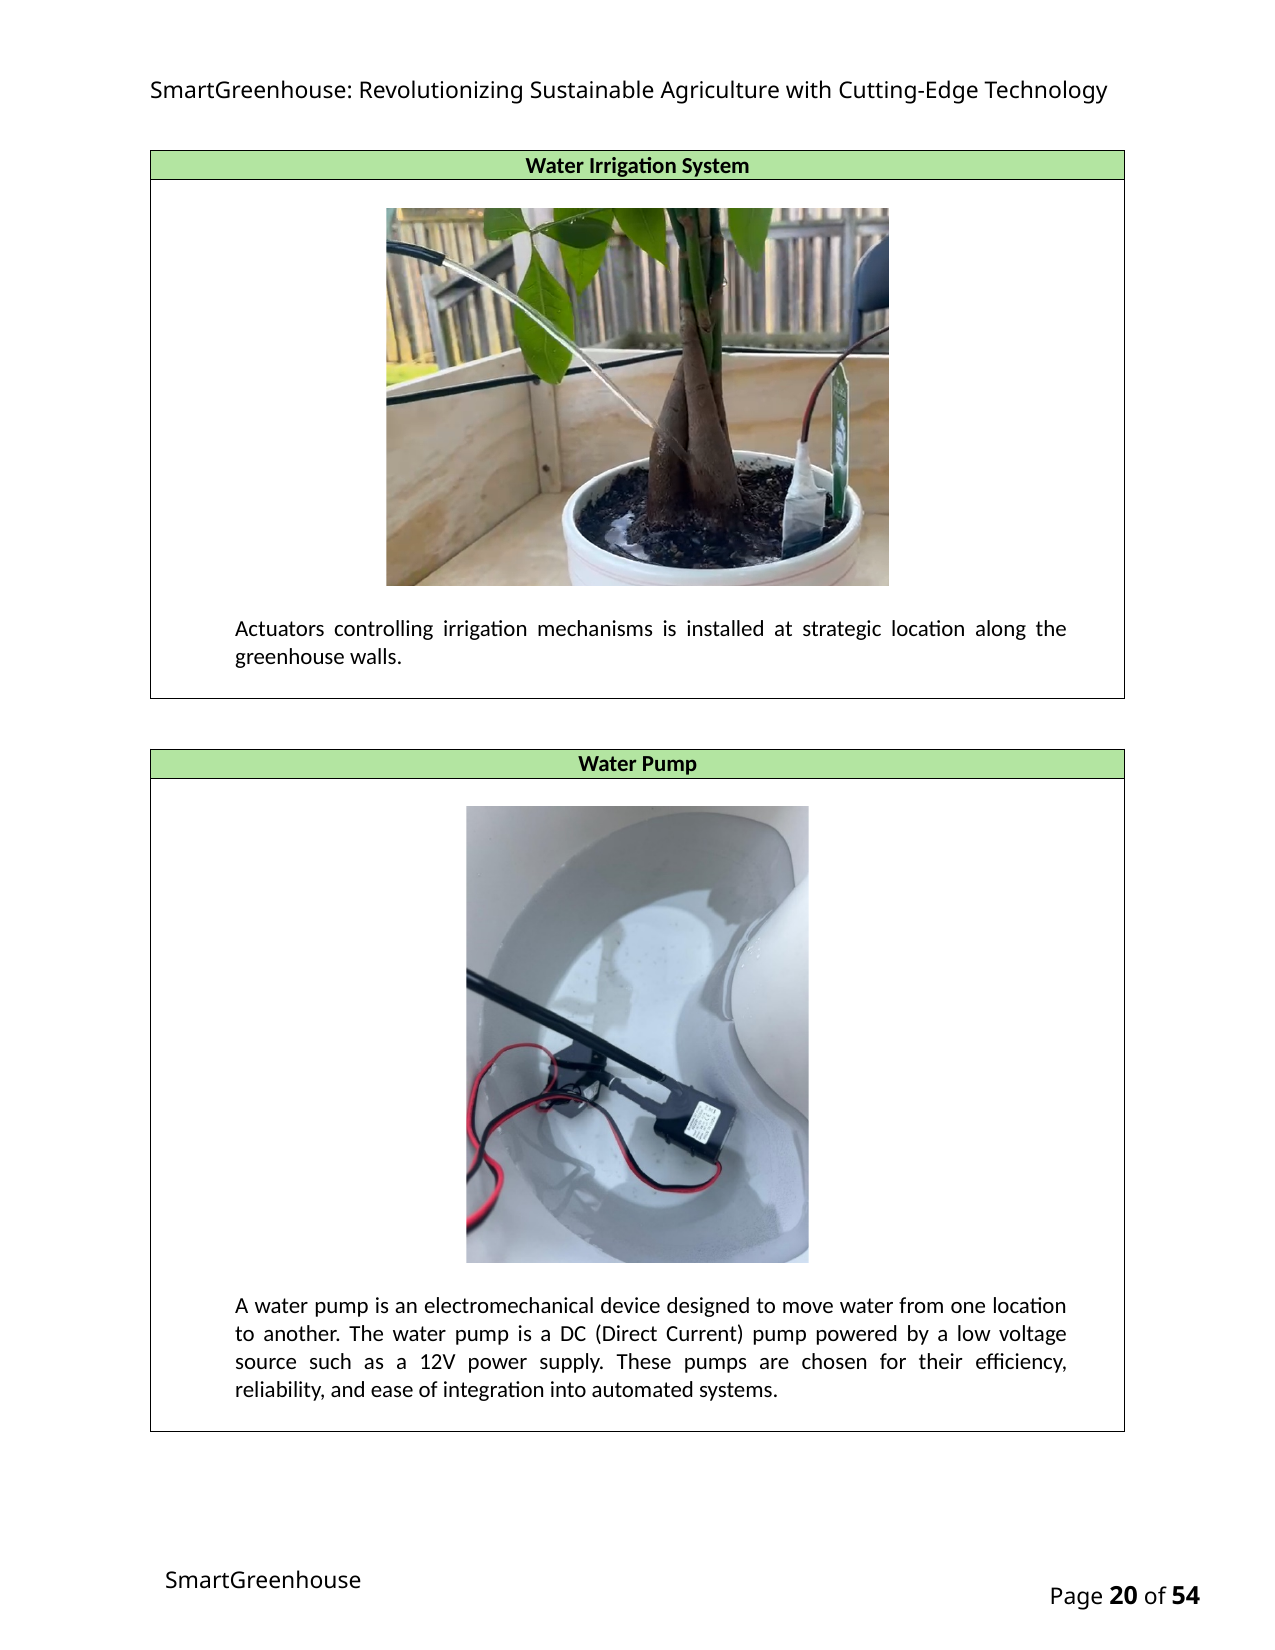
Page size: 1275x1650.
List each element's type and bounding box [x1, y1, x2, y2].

picture [466, 806, 809, 1263]
picture [386, 208, 889, 586]
